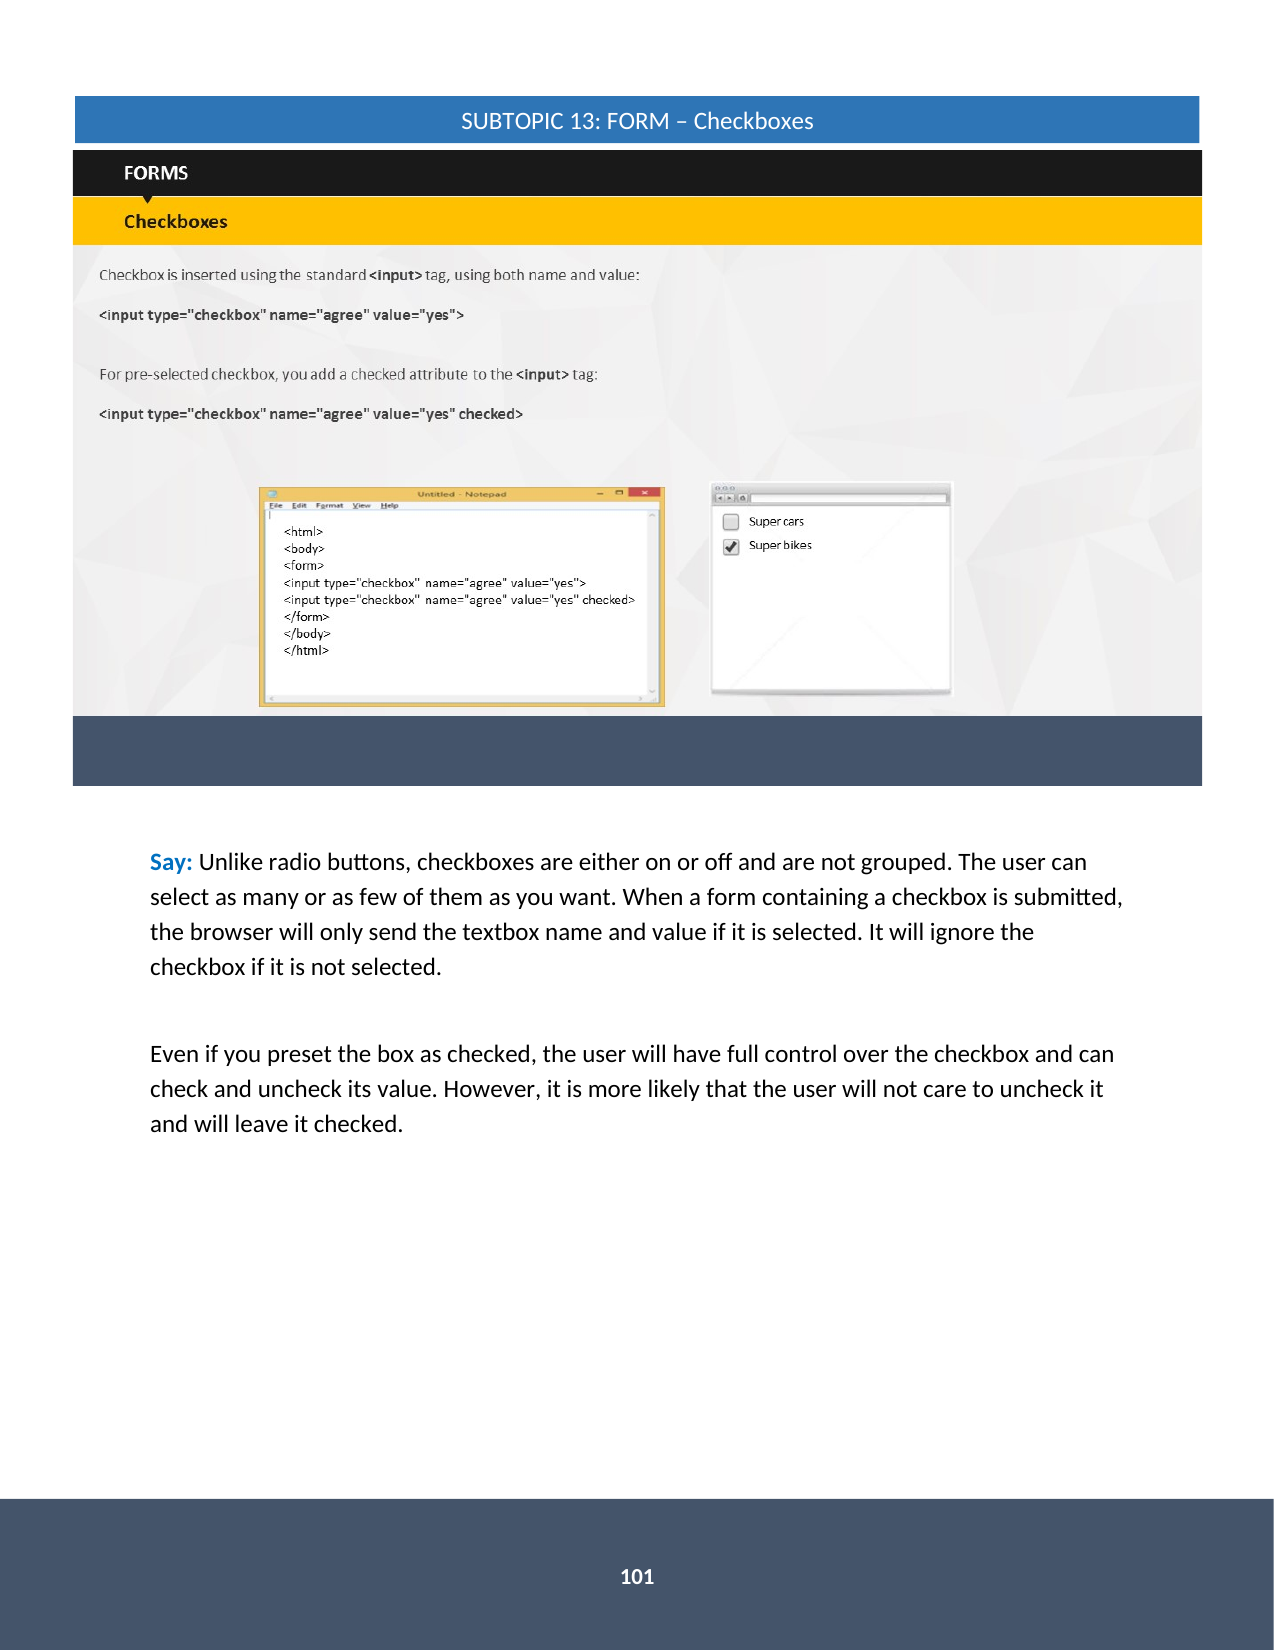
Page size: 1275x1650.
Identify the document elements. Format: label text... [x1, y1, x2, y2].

text Even if you preset the box as checked, the user will have full control over the checkbox and can check and uncheck its value. However, it is more likely that the user will not care to uncheck it and will leave it checked. [150, 1038, 1125, 1139]
picture [72, 150, 1203, 786]
text Say: Unlike radio buttons, checkboxes are either on or off and are not grouped. The user can select as many or as few of them as you want. When a form containing a checkbox is submitted, the browser will only send the textbox name and value if it is selected. It will ignore the checkbox if it is not selected. [150, 846, 1125, 1013]
